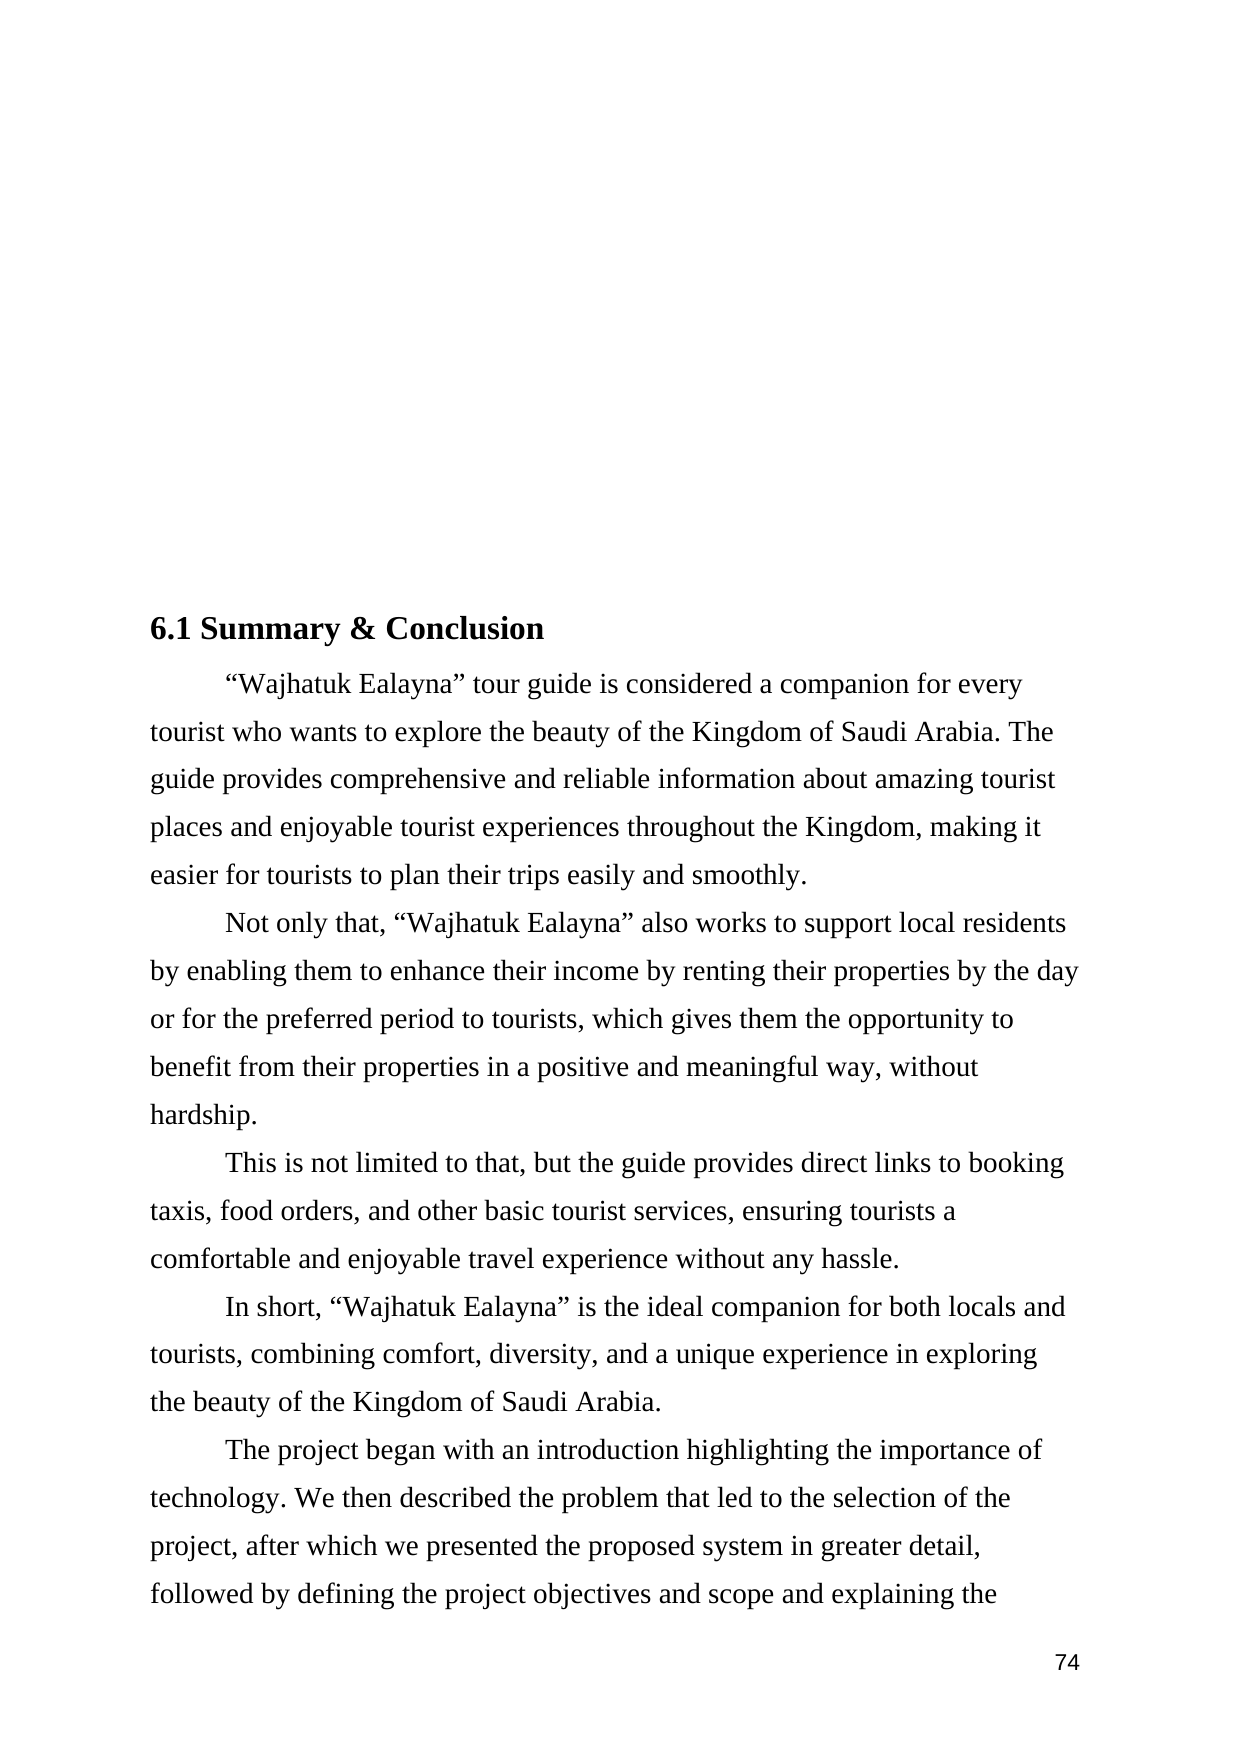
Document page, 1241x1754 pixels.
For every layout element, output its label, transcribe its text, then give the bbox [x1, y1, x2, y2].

text 6.1 Summary & Conclusion [150, 608, 1080, 647]
text In short, “Wajhatuk Ealayna” is the ideal companion for both locals and tourists, combining comfort, diversity, and a unique experience in exploring the beauty of the Kingdom of Saudi Arabia. [150, 1289, 1080, 1418]
text This is not limited to that, but the guide provides direct links to booking taxis, food orders, and other basic tourist services, ensuring tourists a comfortable and enjoyable travel experience without any hassle. [150, 1145, 1080, 1274]
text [150, 1432, 1080, 1610]
text “Wajhatuk Ealayna” tour guide is considered a companion for every tourist who wants to explore the beauty of the Kingdom of Saudi Arabia. The guide provides comprehensive and reliable information about amazing tourist places and enjoyable tourist experiences throughout the Kingdom, making it easier for tourists to plan their trips easily and smoothly. [150, 666, 1080, 891]
text Not only that, “Wajhatuk Ealayna” also works to support local residents by enabling them to enhance their income by renting their properties by the day or for the preferred period to tourists, which gives them the opportunity to benefit from their properties in a positive and meaningful way, without hardship. [150, 905, 1080, 1131]
